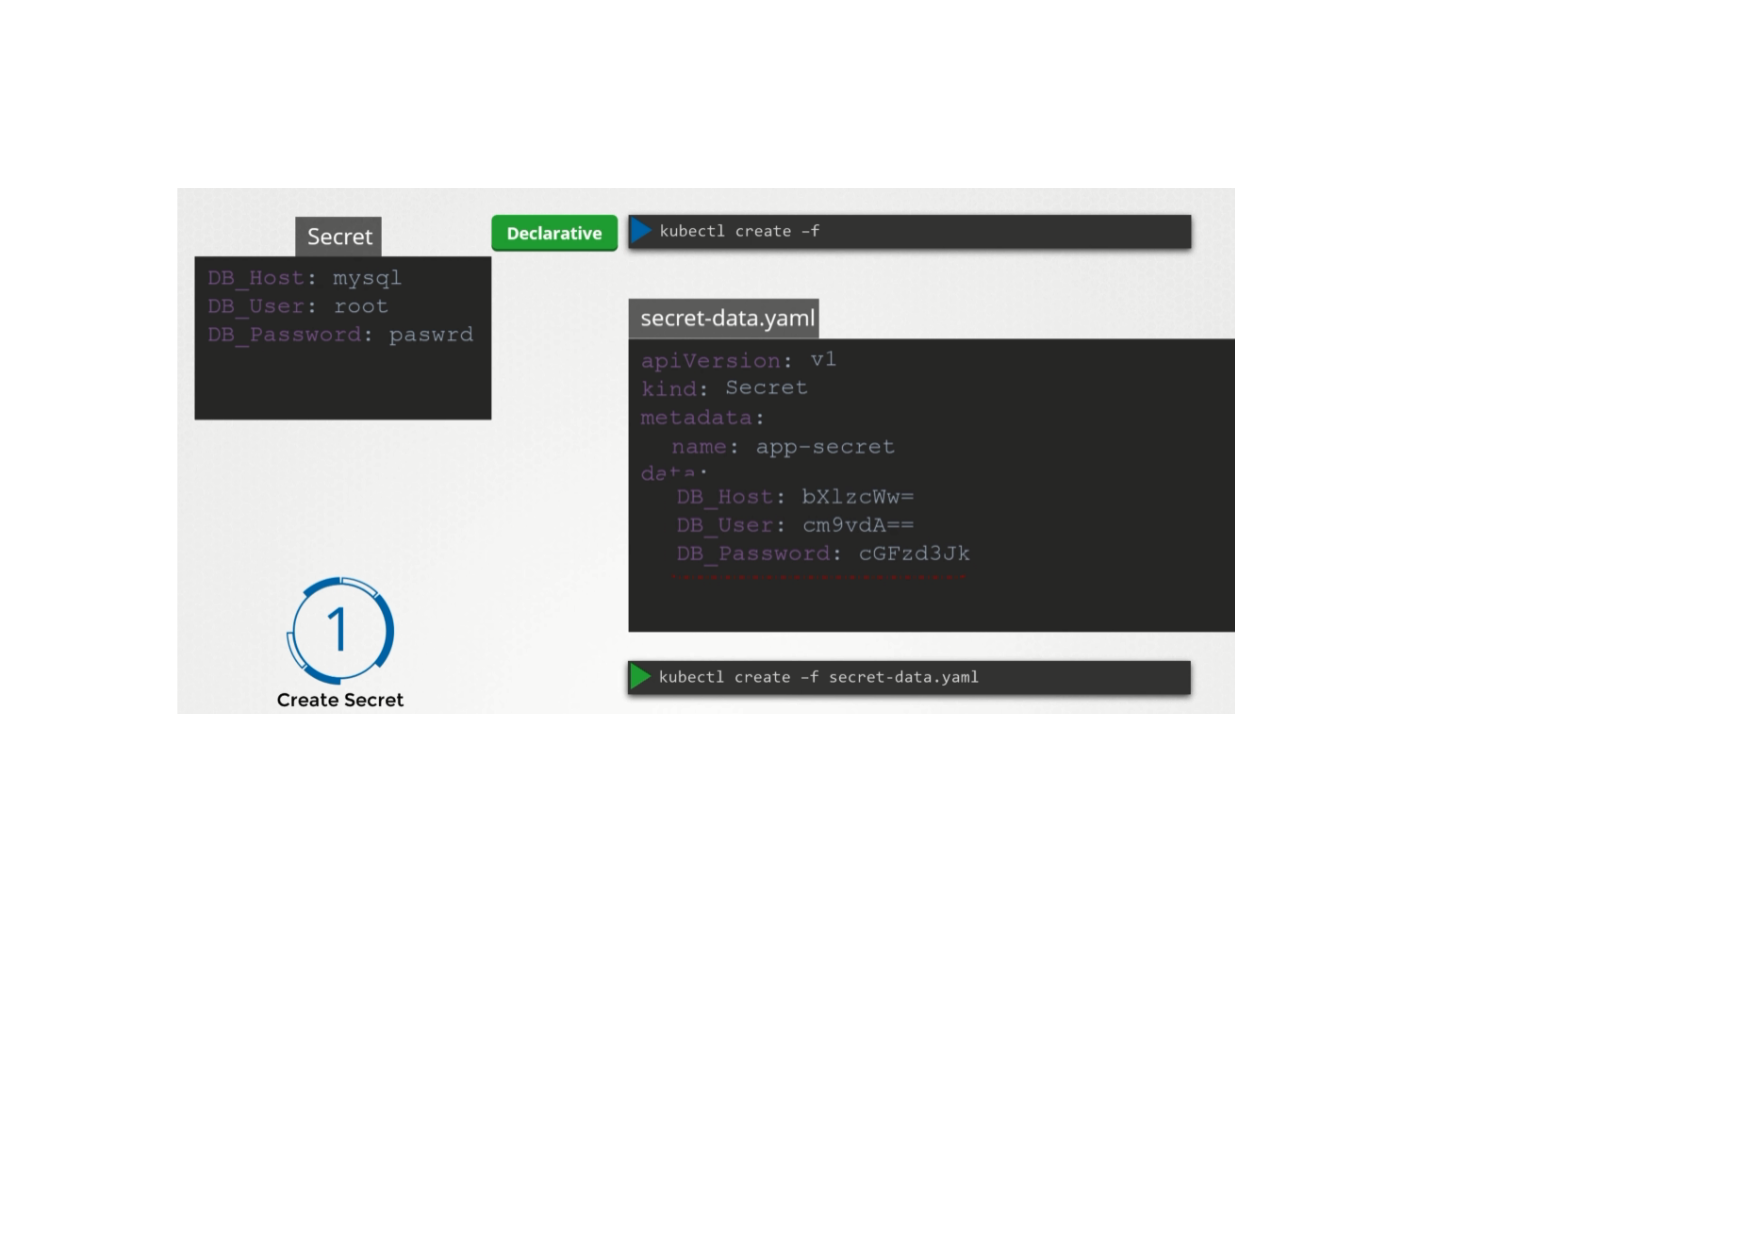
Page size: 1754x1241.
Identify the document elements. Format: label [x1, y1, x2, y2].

picture [177, 188, 1235, 714]
